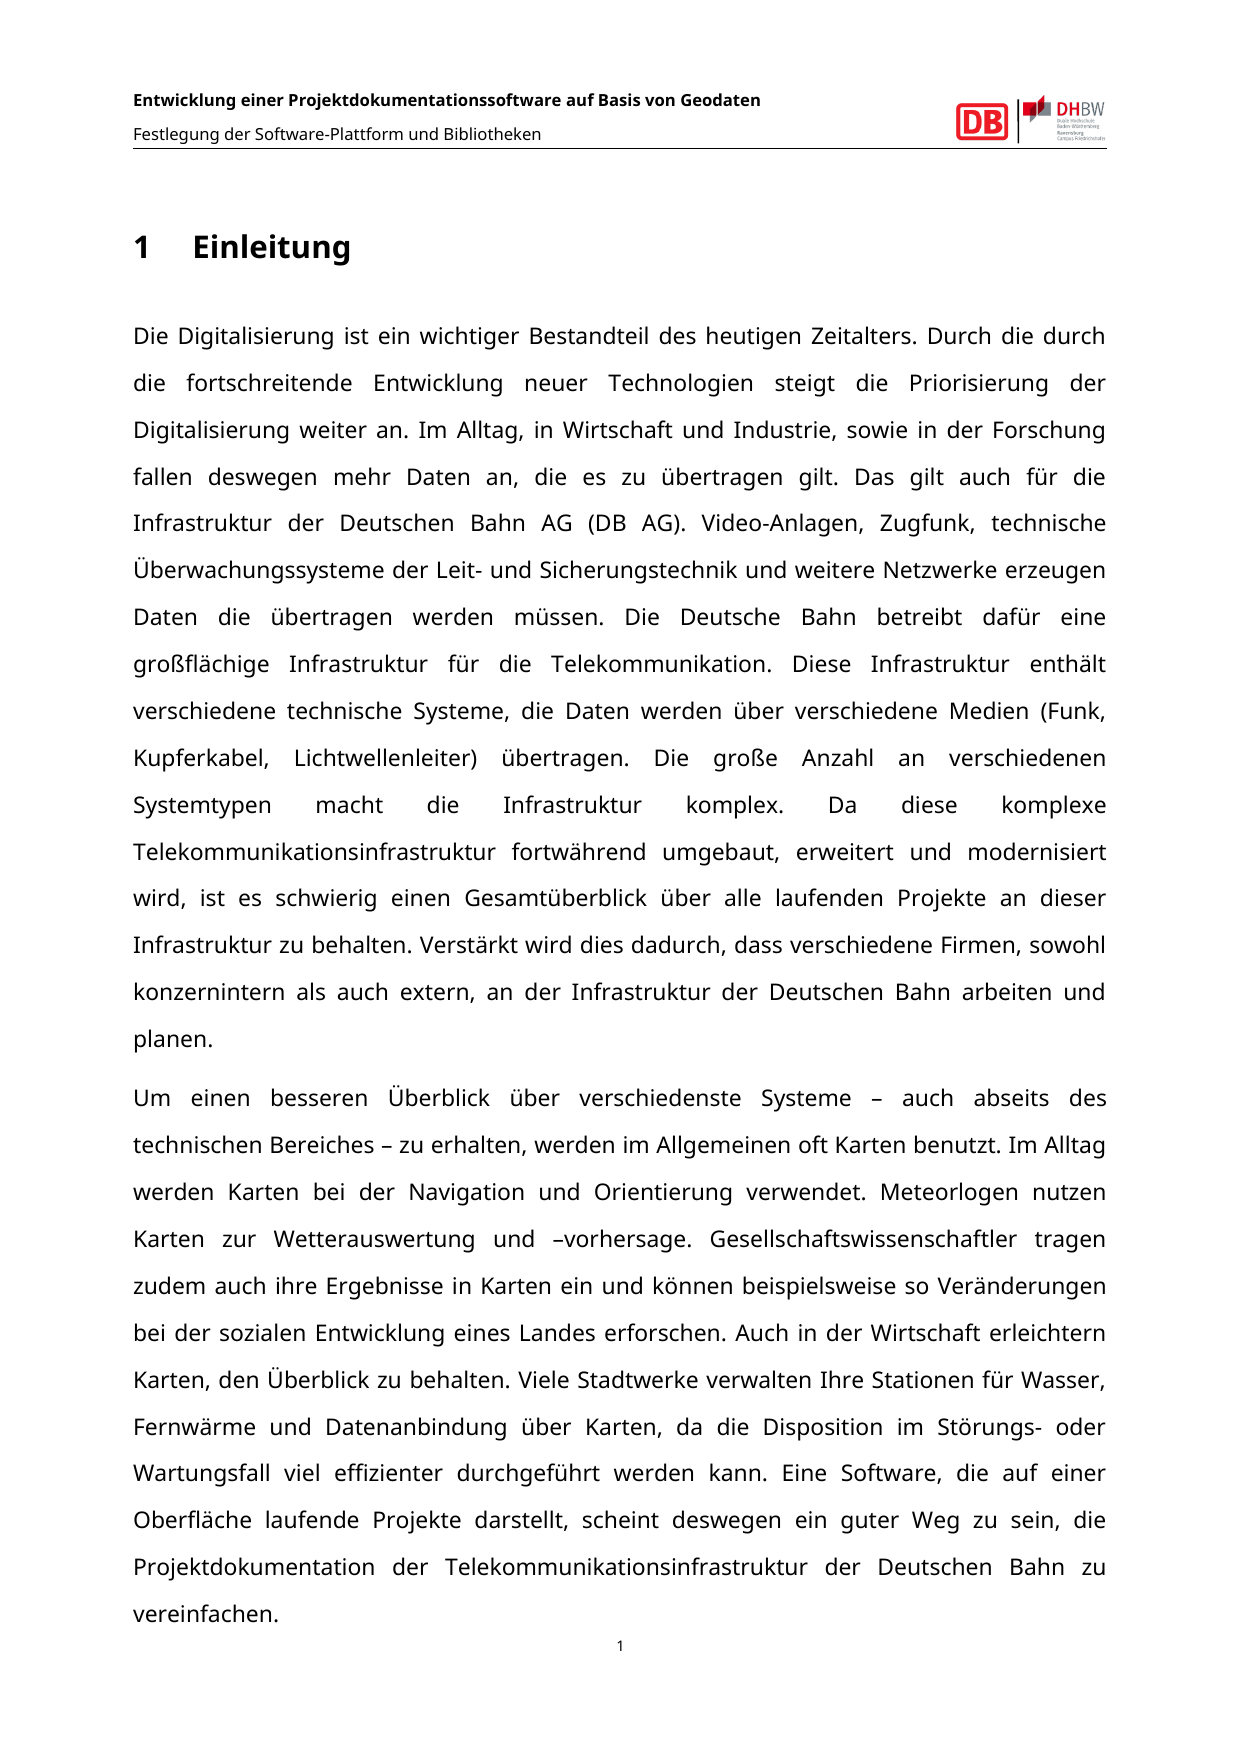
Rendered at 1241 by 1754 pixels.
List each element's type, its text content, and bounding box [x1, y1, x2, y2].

text Die Digitalisierung ist ein wichtiger Bestandteil des heutigen Zeitalters. Durch die durch die fortschreitende Entwicklung neuer Technologien steigt die Priorisierung der Digitalisierung weiter an. Im Alltag, in Wirtschaft und Industrie, sowie in der Forschung fallen deswegen mehr Daten an, die es zu übertragen gilt. Das gilt auch für die Infrastruktur der Deutschen Bahn AG (DB AG). Video-Anlagen, Zugfunk, technische Überwachungssysteme der Leit- und Sicherungstechnik und weitere Netzwerke erzeugen Daten die übertragen werden müssen. Die Deutsche Bahn betreibt dafür eine großflächige Infrastruktur für die Telekommunikation. Diese Infrastruktur enthält verschiedene technische Systeme, die Daten werden über verschiedene Medien (Funk, Kupferkabel, Lichtwellenleiter) übertragen. Die große Anzahl an verschiedenen Systemtypen macht die Infrastruktur komplex. Da diese komplexe Telekommunikationsinfrastruktur fortwährend umgebaut, erweitert und modernisiert wird, ist es schwierig einen Gesamtüberblick über alle laufenden Projekte an dieser Infrastruktur zu behalten. Verstärkt wird dies dadurch, dass verschiedene Firmen, sowohl konzernintern als auch extern, an der Infrastruktur der Deutschen Bahn arbeiten und planen. [133, 320, 1107, 1054]
picture [1023, 95, 1106, 141]
text Um einen besseren Überblick über verschiedenste Systeme – auch abseits des technischen Bereiches – zu erhalten, werden im Allgemeinen oft Karten benutzt. Im Alltag werden Karten bei der Navigation und Orientierung verwendet. Meteorlogen nutzen Karten zur Wetterauswertung und –vorhersage. Gesellschaftswissenschaftler tragen zudem auch ihre Ergebnisse in Karten ein und können beispielsweise so Veränderungen bei der sozialen Entwicklung eines Landes erforschen. Auch in der Wirtschaft erleichtern Karten, den Überblick zu behalten. Viele Stadtwerke verwalten Ihre Stationen für Wasser, Fernwärme und Datenanbindung über Karten, da die Disposition im Störungs- oder Wartungsfall viel effizienter durchgeführt werden kann. Eine Software, die auf einer Oberfläche laufende Projekte darstellt, scheint deswegen ein guter Weg zu sein, die Projektdokumentation der Telekommunikationsinfrastruktur der Deutschen Bahn zu vereinfachen. [133, 1082, 1107, 1629]
picture [956, 103, 1009, 141]
subtitle Einleitung [133, 225, 1107, 267]
